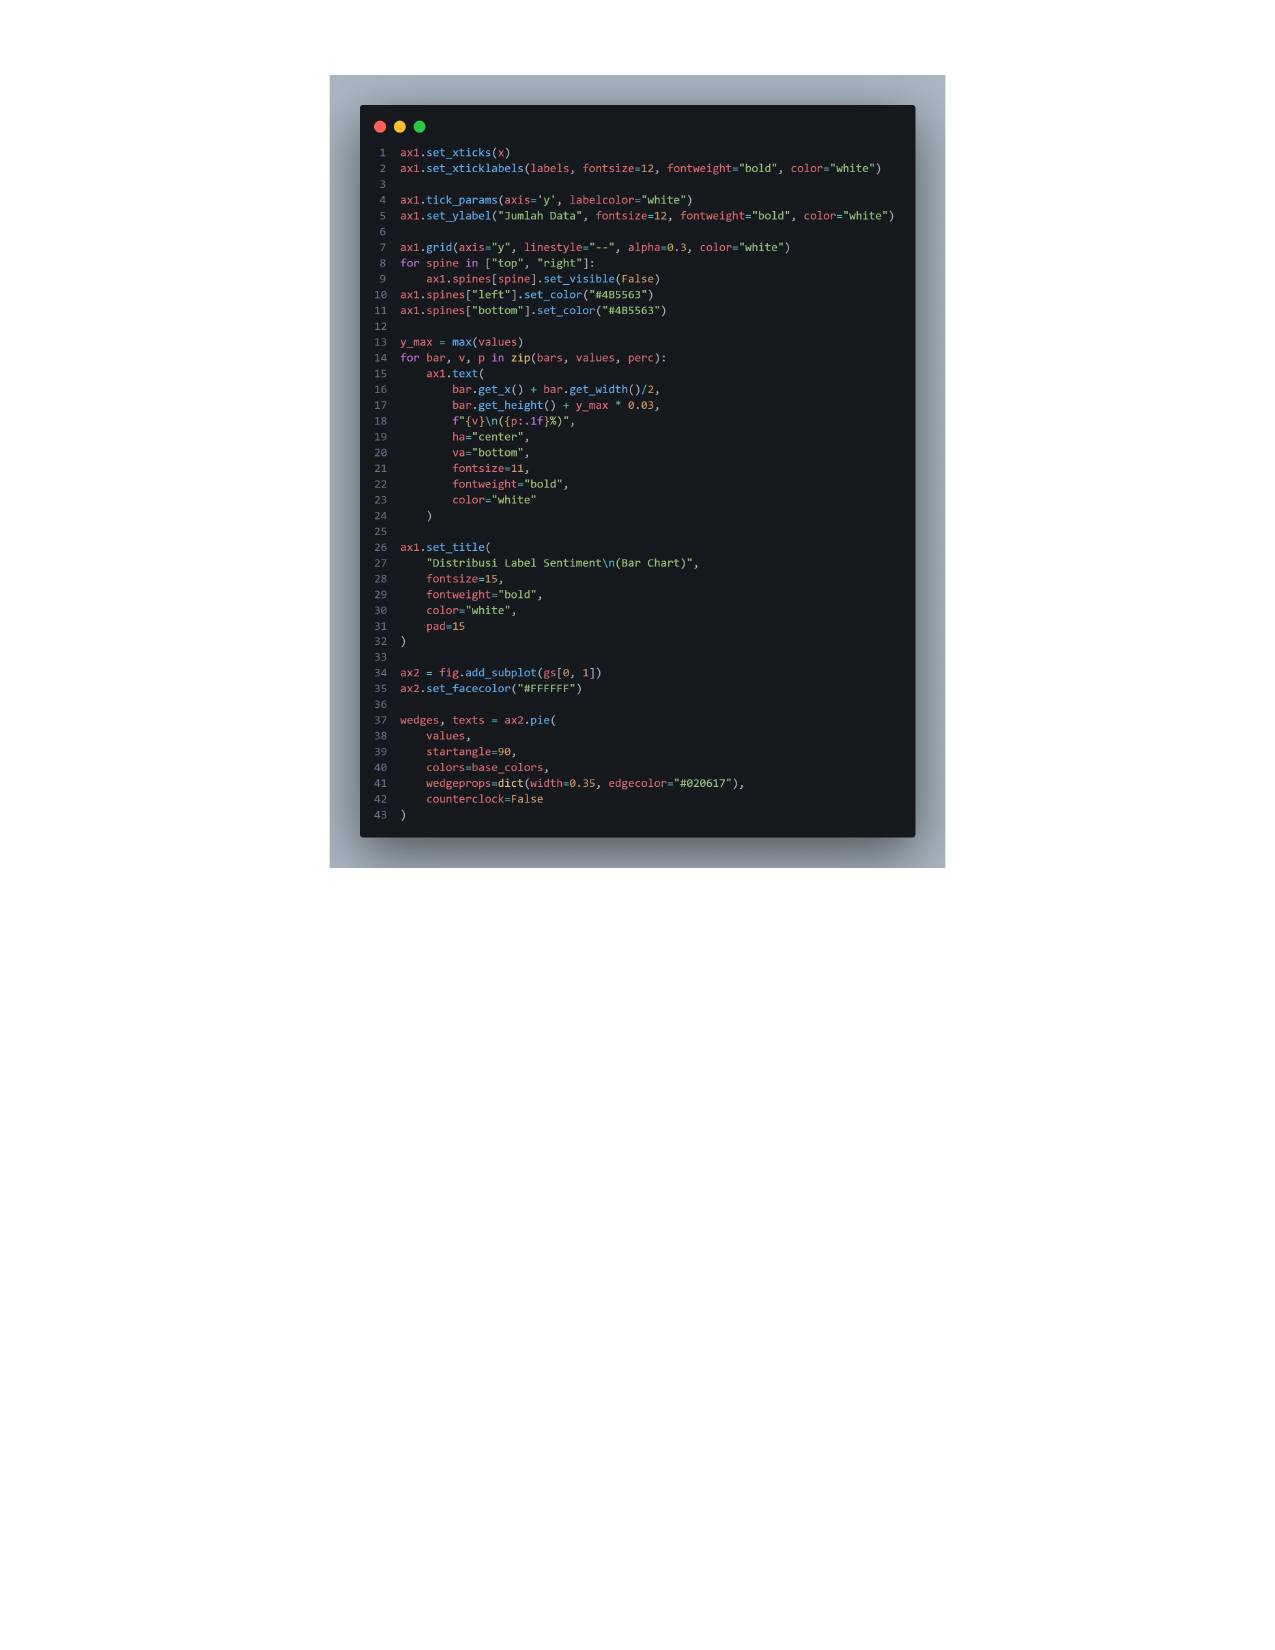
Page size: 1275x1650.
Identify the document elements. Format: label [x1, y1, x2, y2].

picture [329, 75, 946, 868]
